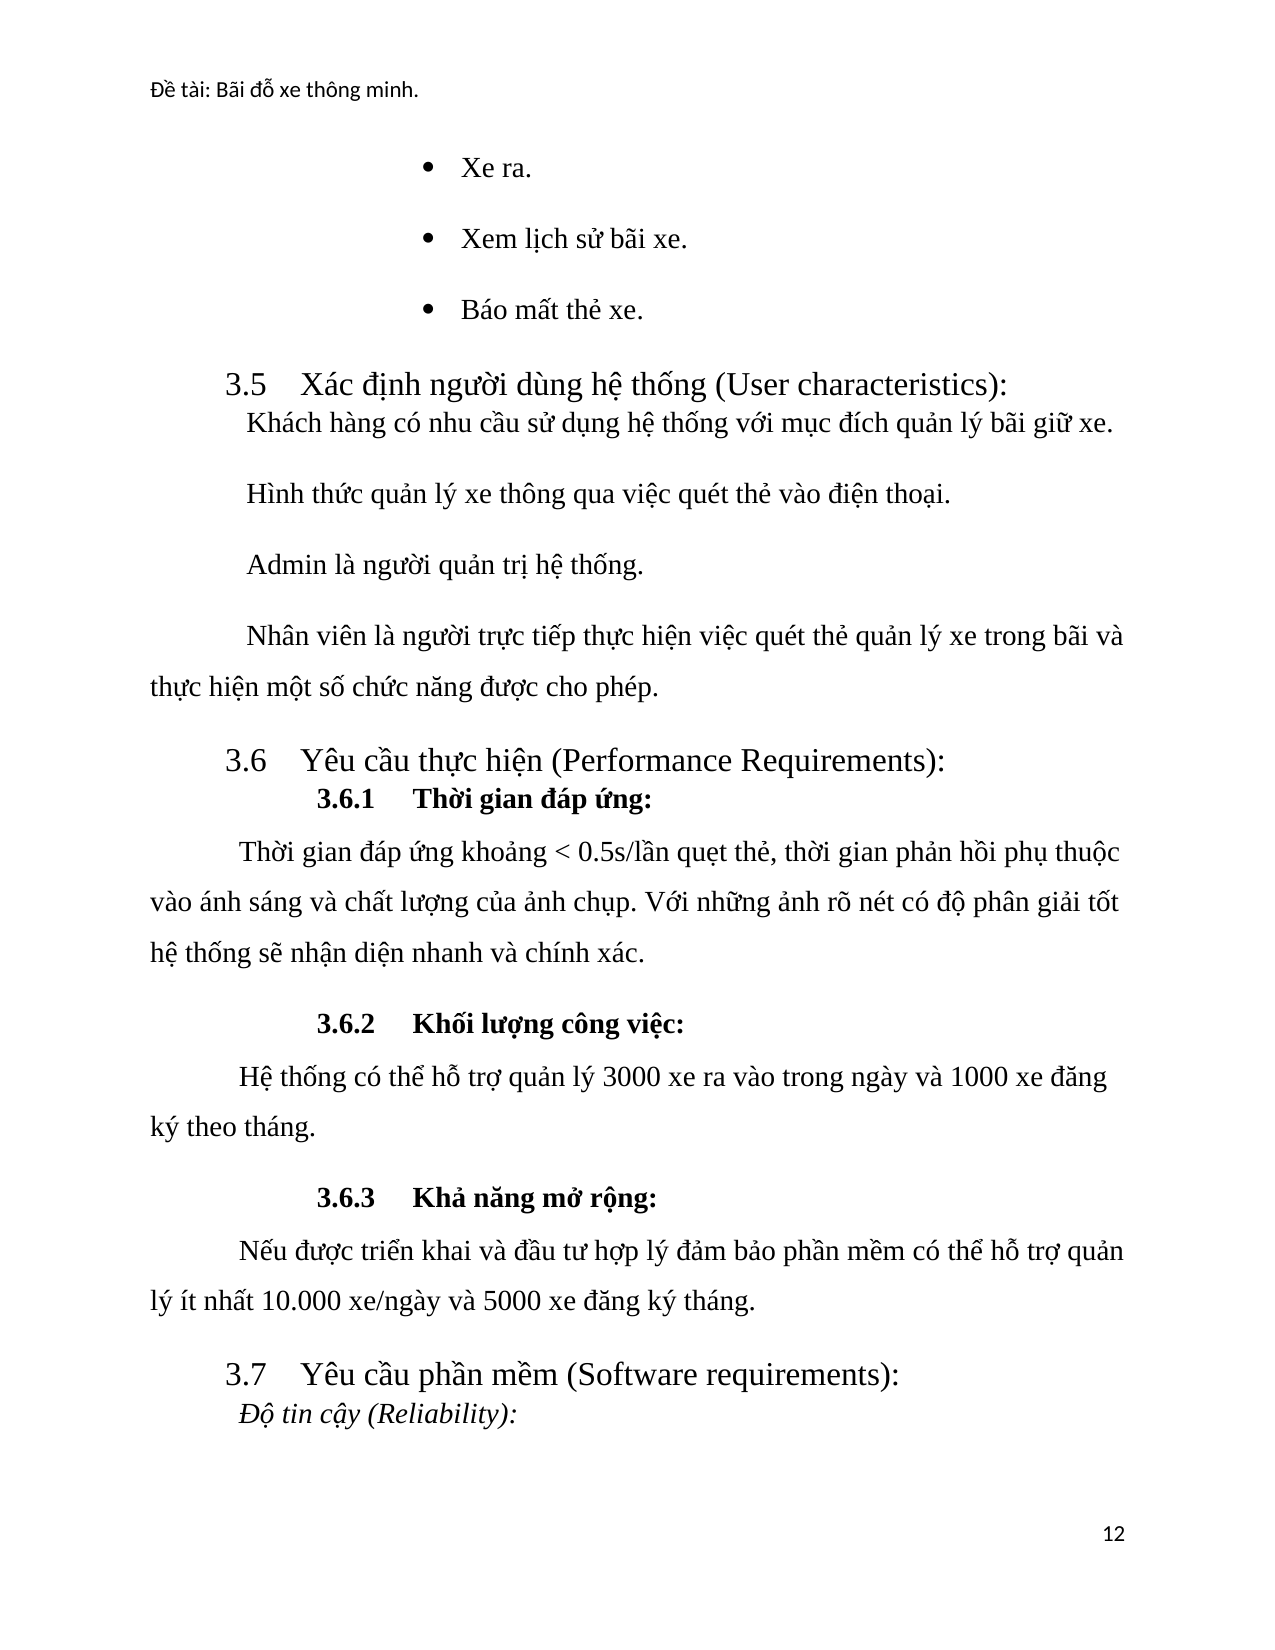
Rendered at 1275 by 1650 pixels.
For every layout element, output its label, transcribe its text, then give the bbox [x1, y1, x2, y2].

text Yêu cầu phần mềm (Software requirements): [225, 1354, 1125, 1393]
text Yêu cầu thực hiện (Performance Requirements): [225, 740, 1125, 778]
text Nếu được triển khai và đầu tư hợp lý đảm bảo phần mềm có thể hỗ trợ quản lý ít nhất 10.000 xe/ngày và 5000 xe đăng ký tháng. [150, 1233, 1125, 1317]
text Hệ thống có thể hỗ trợ quản lý 3000 xe ra vào trong ngày và 1000 xe đăng ký theo tháng. [150, 1059, 1125, 1143]
text Khách hàng có nhu cầu sử dụng hệ thống với mục đích quản lý bãi giữ xe. [150, 405, 1125, 439]
list Xe ra. [423, 150, 1125, 184]
text Xác định người dùng hệ thống (User characteristics): [225, 364, 1125, 402]
text Hình thức quản lý xe thông qua việc quét thẻ vào điện thoại. [150, 476, 1125, 510]
text Admin là người quản trị hệ thống. [150, 547, 1125, 581]
text Nhân viên là người trực tiếp thực hiện việc quét thẻ quản lý xe trong bãi và thực hiện một số chức năng được cho phép. [150, 618, 1125, 702]
text Độ tin cậy (Reliability): [150, 1396, 1125, 1429]
text Khả năng mở rộng: [375, 1180, 1125, 1214]
text Thời gian đáp ứng: [375, 781, 1125, 815]
text Thời gian đáp ứng khoảng < 0.5s/lần quẹt thẻ, thời gian phản hồi phụ thuộc vào ánh sáng và chất lượng của ảnh chụp. Với những ảnh rõ nét có độ phân giải tốt hệ thống sẽ nhận diện nhanh và chính xác. [150, 834, 1125, 968]
list Báo mất thẻ xe. [423, 292, 1125, 326]
text Khối lượng công việc: [375, 1006, 1125, 1039]
list Xem lịch sử bãi xe. [423, 221, 1125, 255]
